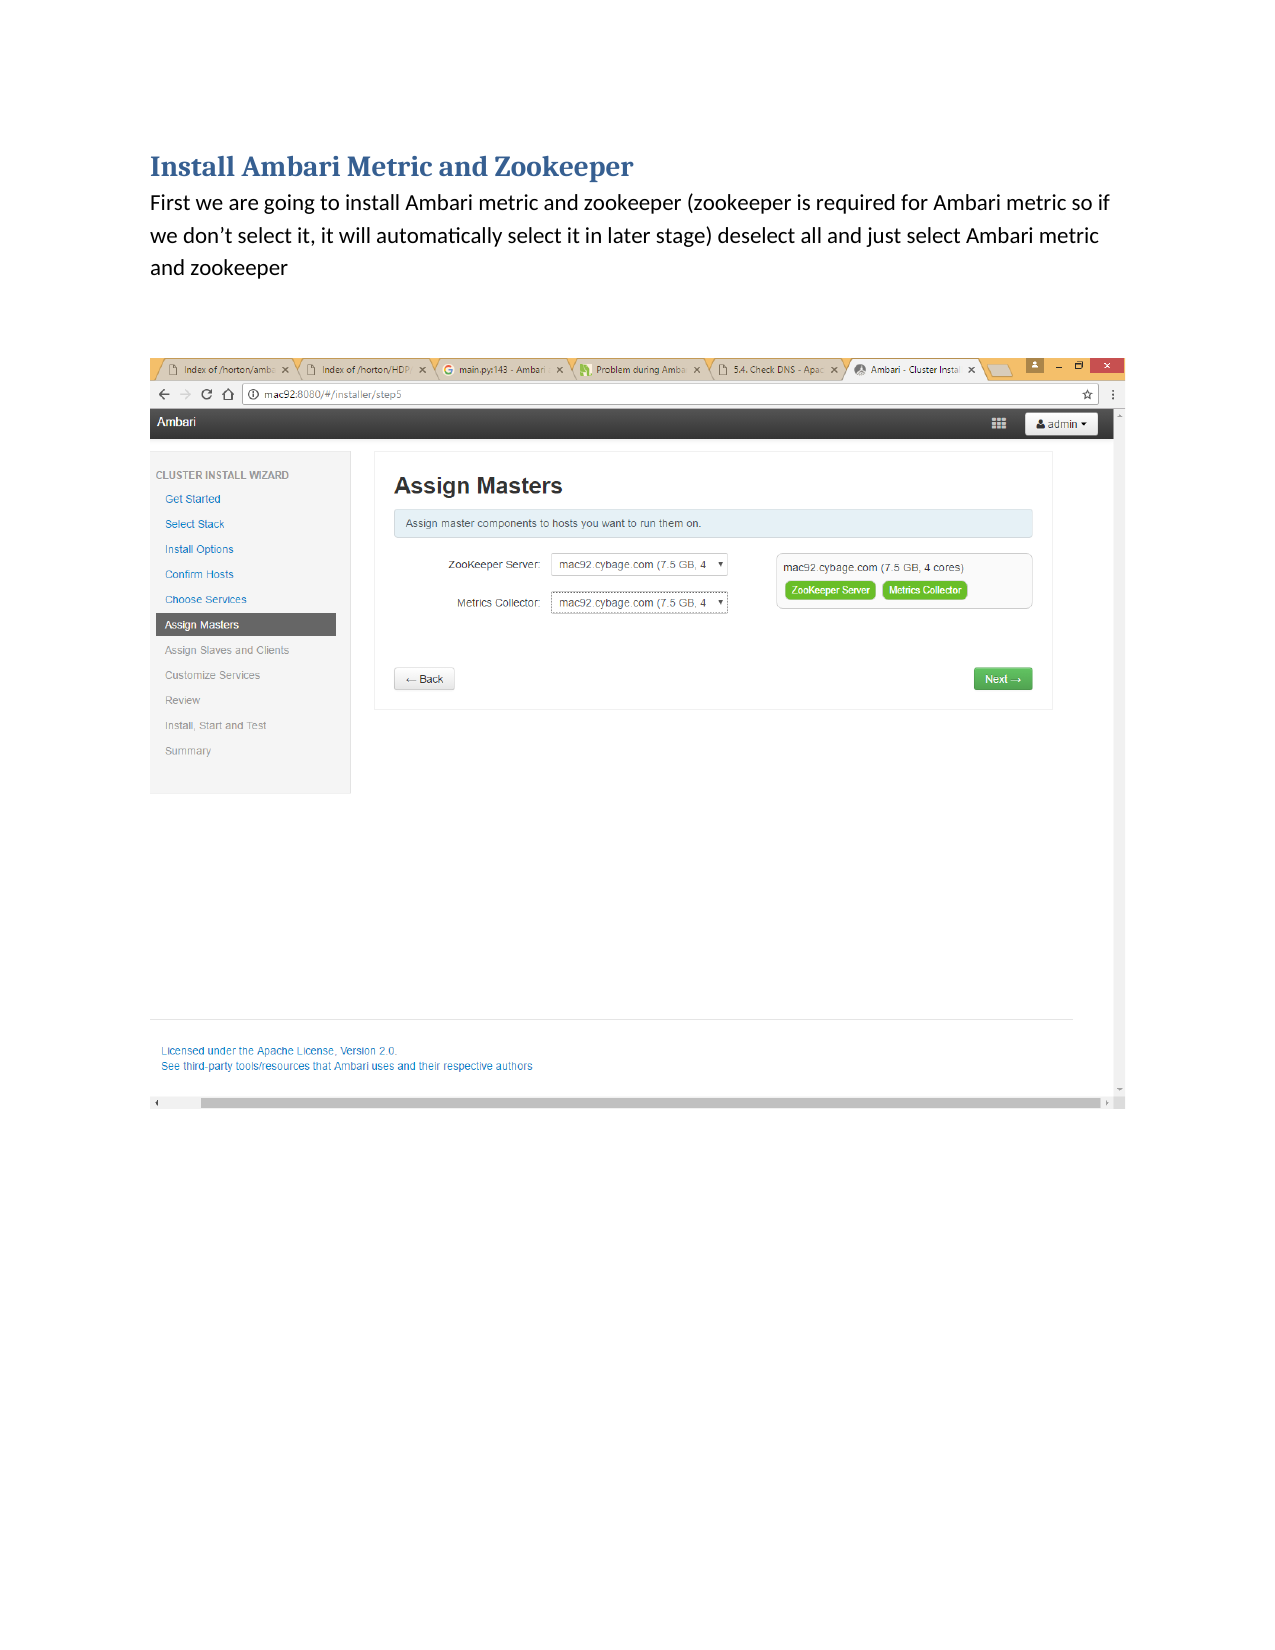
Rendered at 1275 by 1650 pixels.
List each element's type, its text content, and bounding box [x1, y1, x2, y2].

subtitle Install Ambari Metric and Zookeeper [150, 150, 1125, 183]
picture [150, 358, 1125, 1109]
text First we are going to install Ambari metric and zookeeper (zookeeper is required for Ambari metric so if we don’t select it, it will automatically select it in later stage) deselect all and just select Ambari metric and zookeeper [150, 188, 1125, 281]
